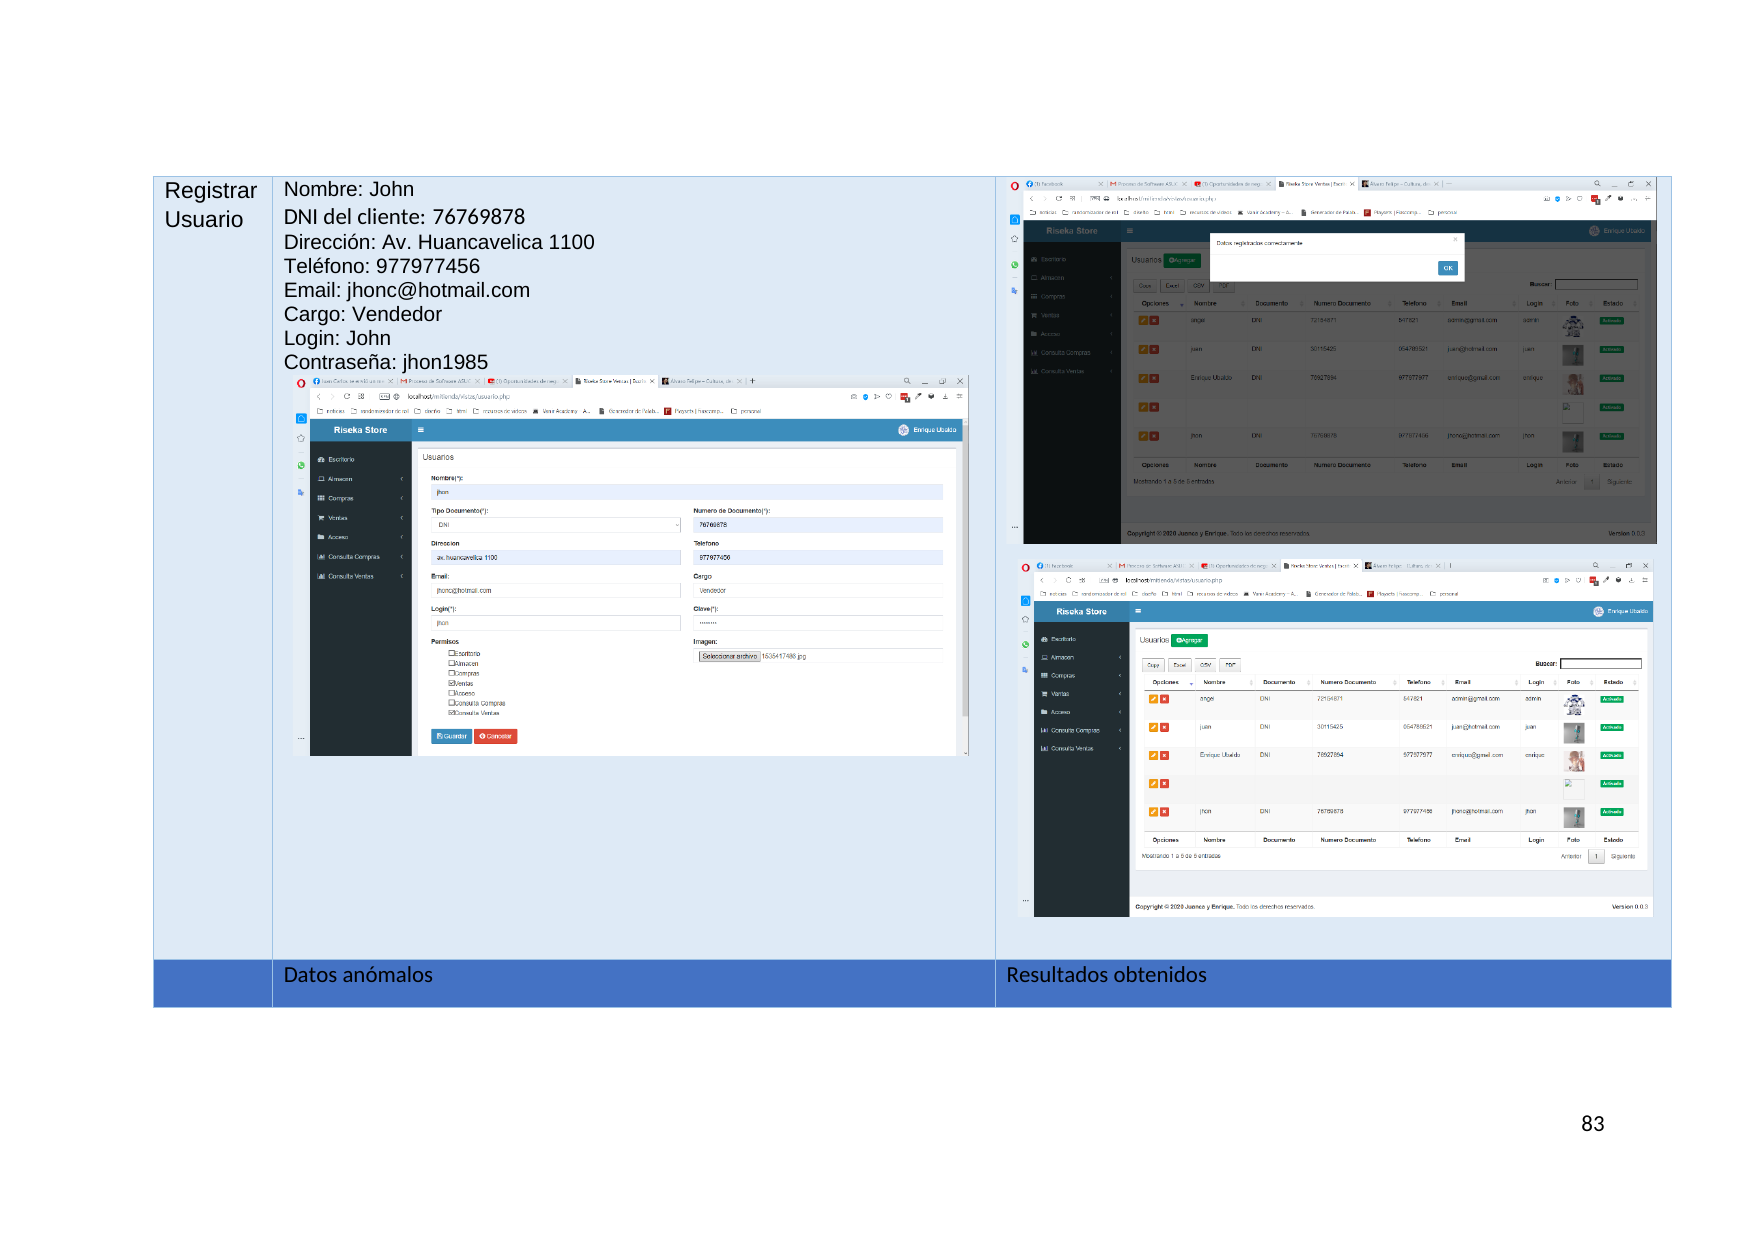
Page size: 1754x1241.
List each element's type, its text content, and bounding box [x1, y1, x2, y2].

table_cell [996, 177, 1671, 959]
table_cell Datos anómalos [273, 960, 995, 1007]
picture [1017, 559, 1654, 917]
table_cell Registrar Usuario [154, 177, 272, 959]
table_cell Resultados obtenidos [996, 960, 1671, 1007]
picture [1006, 177, 1657, 544]
table_cell Nombre: John DNI del cliente: 76769878 Dirección: Av. Huancavelica 1100 Teléfono: 977977456 Email: jhonc@hotmail.com Cargo: Vendedor Login: John Contraseña: jhon1985 [273, 177, 995, 959]
table_cell [154, 960, 272, 1007]
picture [292, 375, 969, 756]
